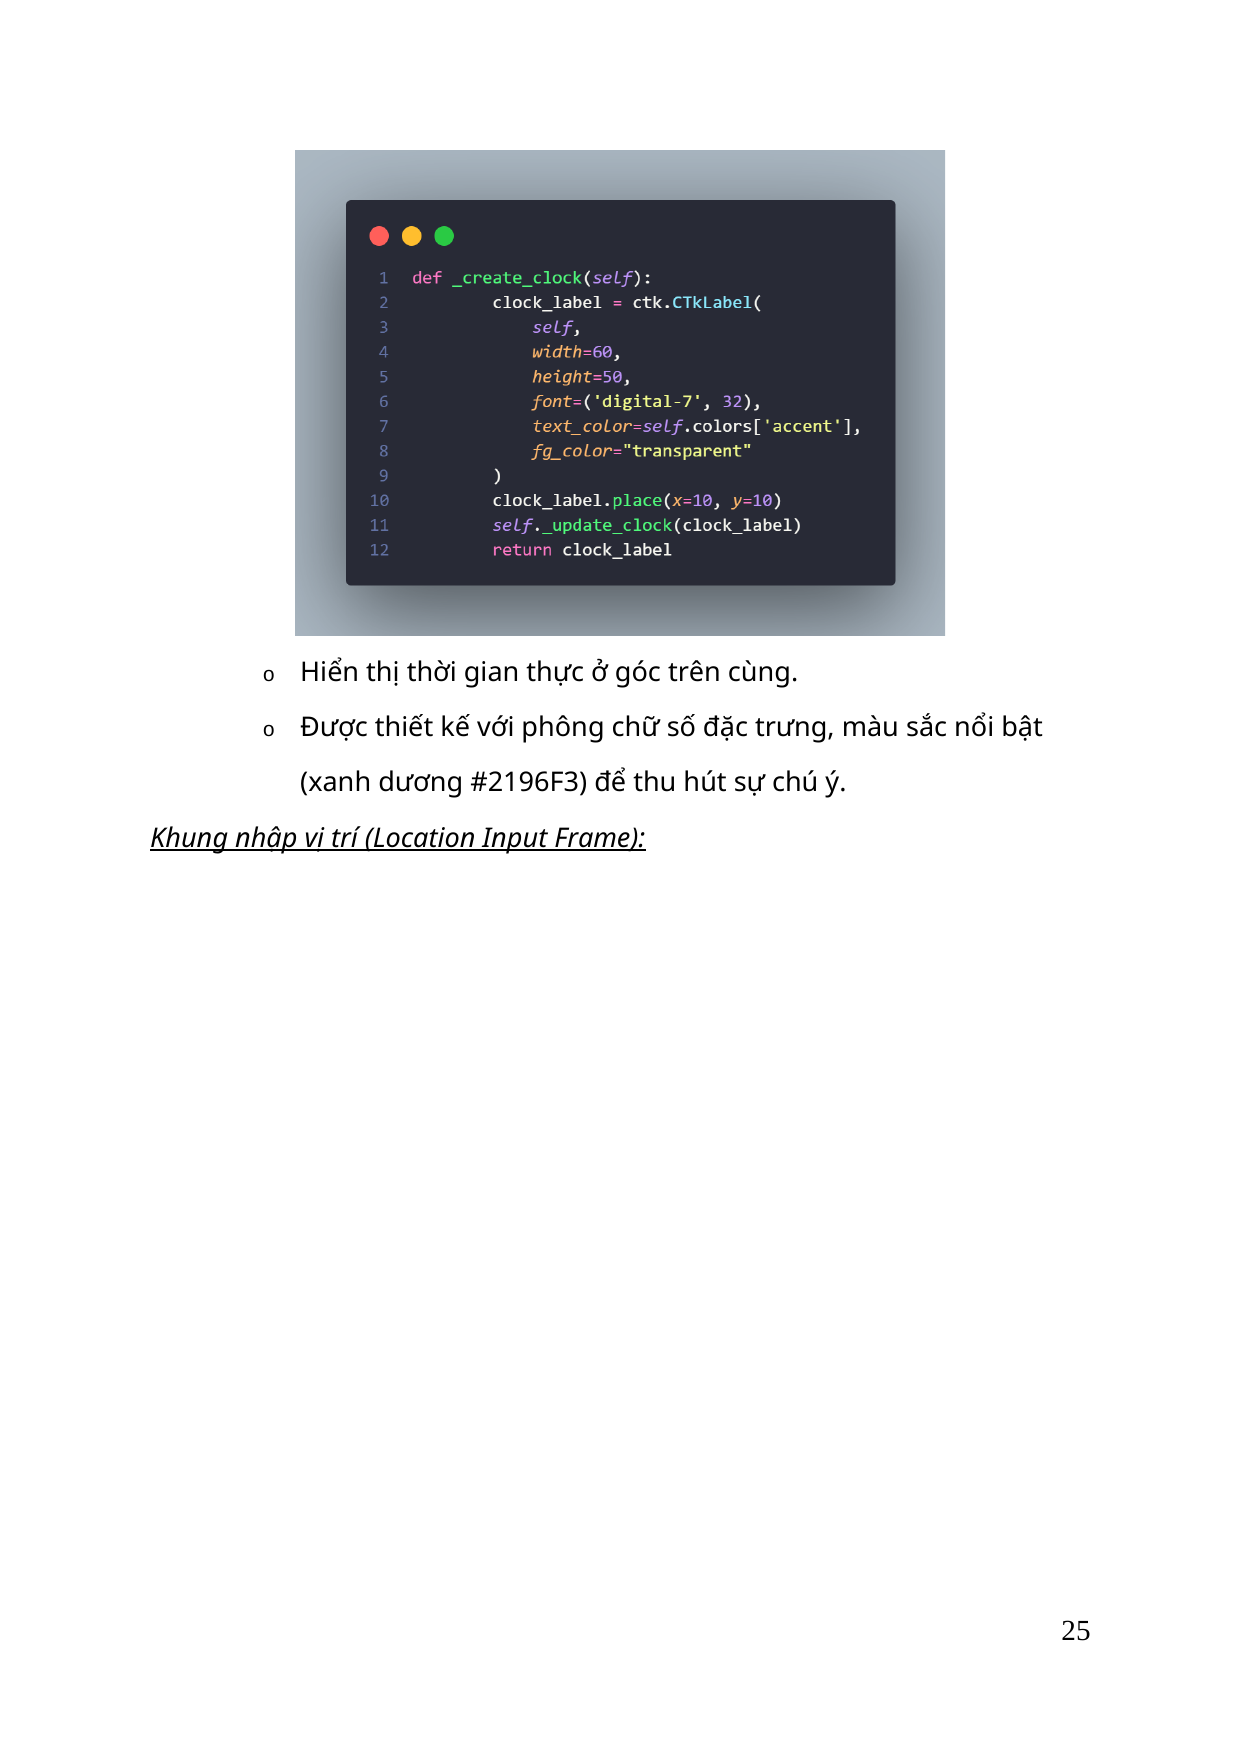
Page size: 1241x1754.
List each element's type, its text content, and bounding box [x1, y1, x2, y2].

list Được thiết kế với phông chữ số đặc trưng, màu sắc nổi bật (xanh dương #2196F3) để thu hút sự chú ý. [262, 707, 1090, 800]
picture [295, 150, 946, 636]
list Hiển thị thời gian thực ở góc trên cùng. [262, 652, 1090, 689]
text Khung nhập vị trí (Location Input Frame): [150, 818, 1090, 855]
